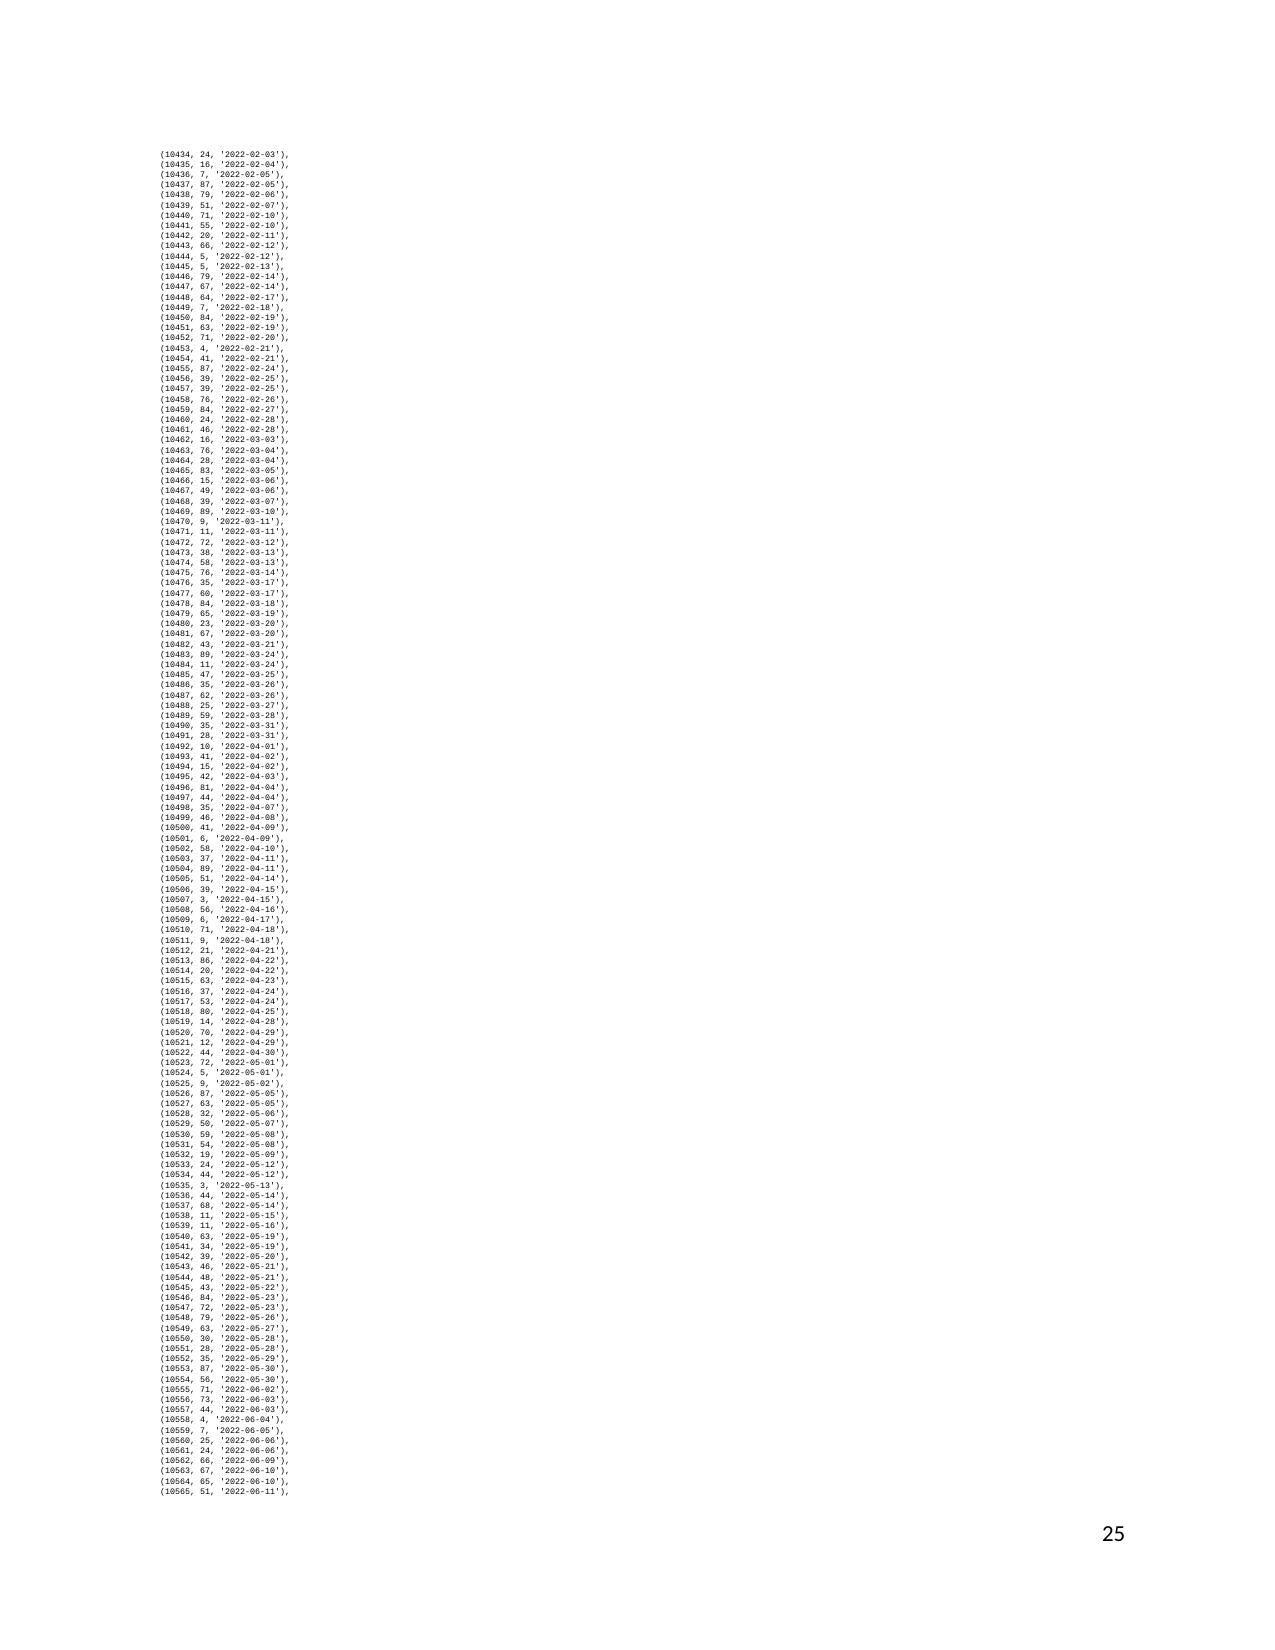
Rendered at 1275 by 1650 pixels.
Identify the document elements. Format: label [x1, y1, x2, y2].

text [150, 150, 1125, 1497]
